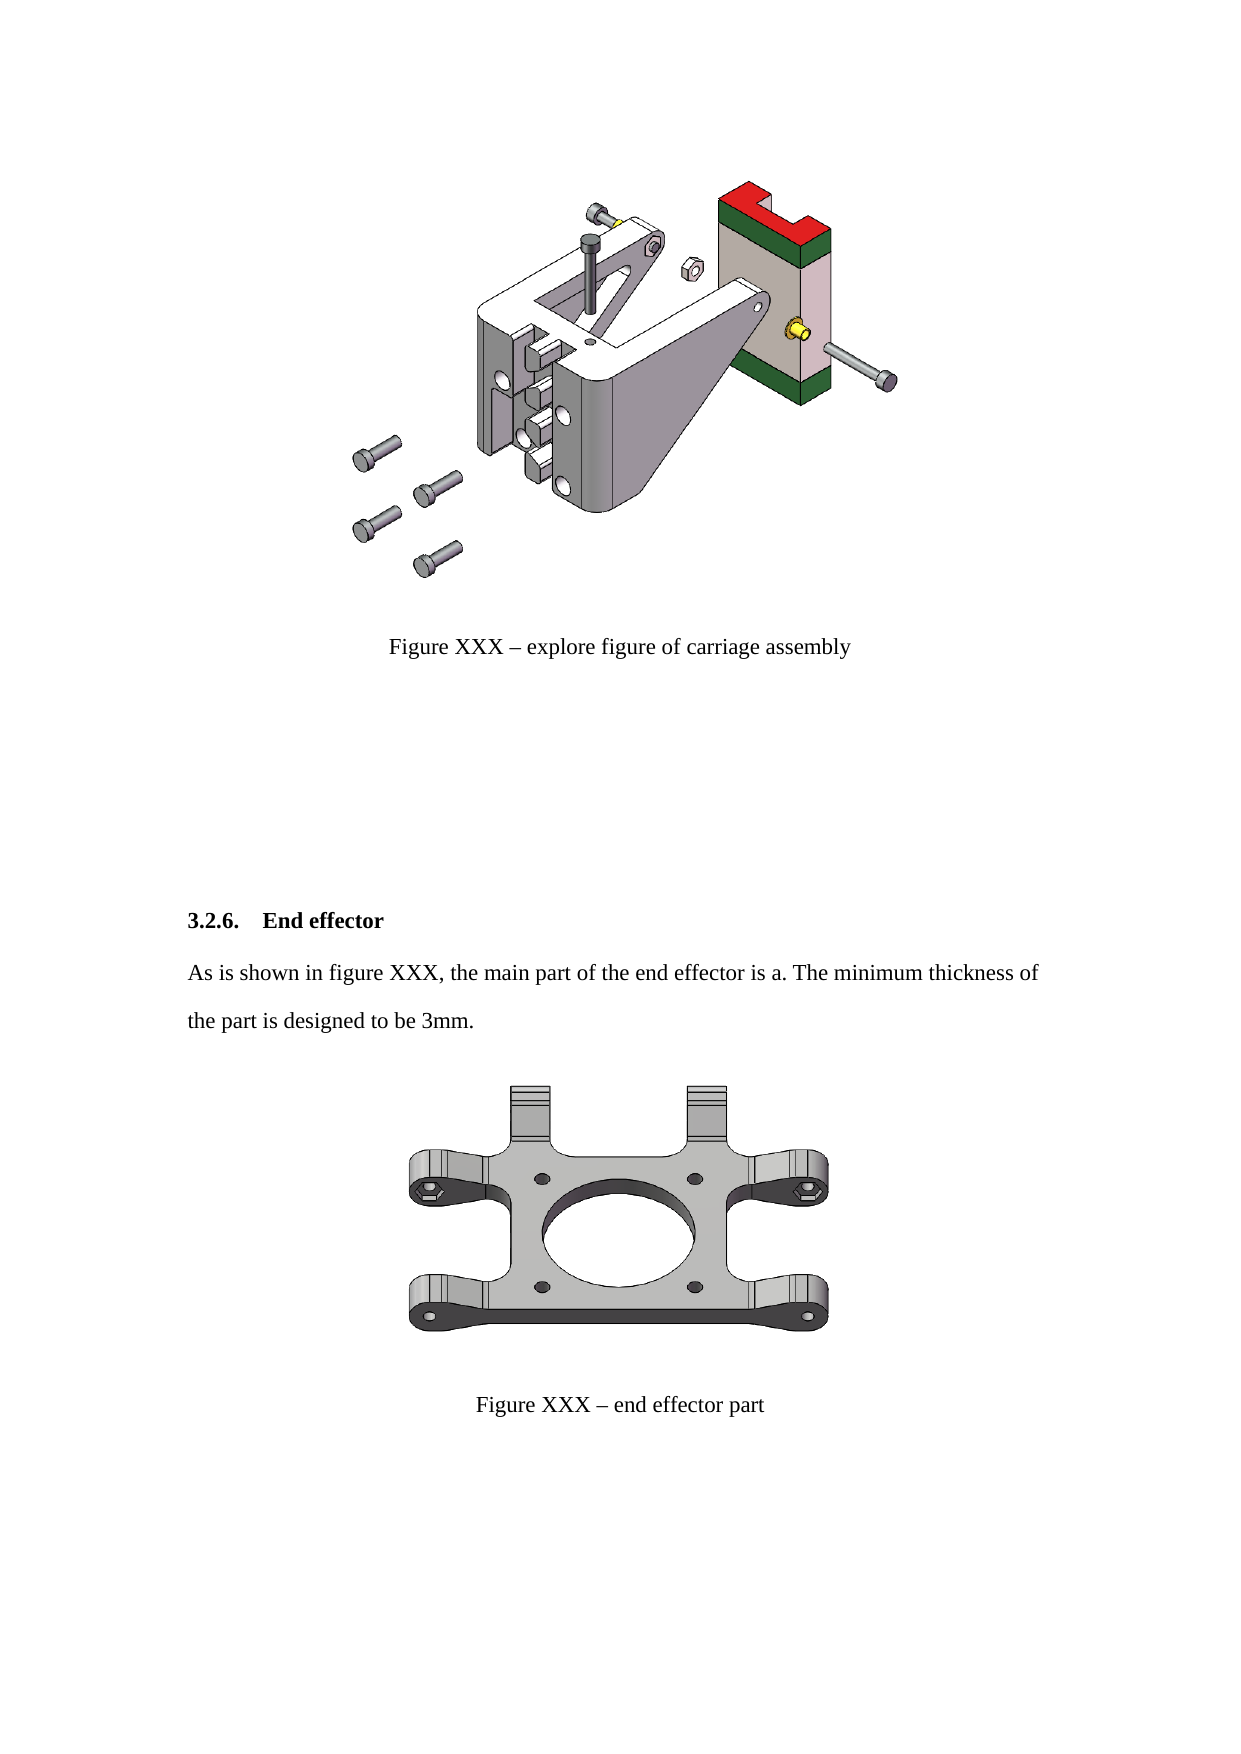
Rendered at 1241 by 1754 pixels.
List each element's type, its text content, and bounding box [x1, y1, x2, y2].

text Figure XXX – end effector part [187, 1388, 1053, 1421]
picture [325, 162, 916, 592]
subtitle End effector [187, 904, 1053, 936]
text As is shown in figure XXX, the main part of the end effector is a. The minimum thickness of the part is designed to be 3mm. [187, 956, 1053, 1037]
text Figure XXX – explore figure of carriage assembly [187, 630, 1053, 663]
picture [383, 1050, 857, 1361]
